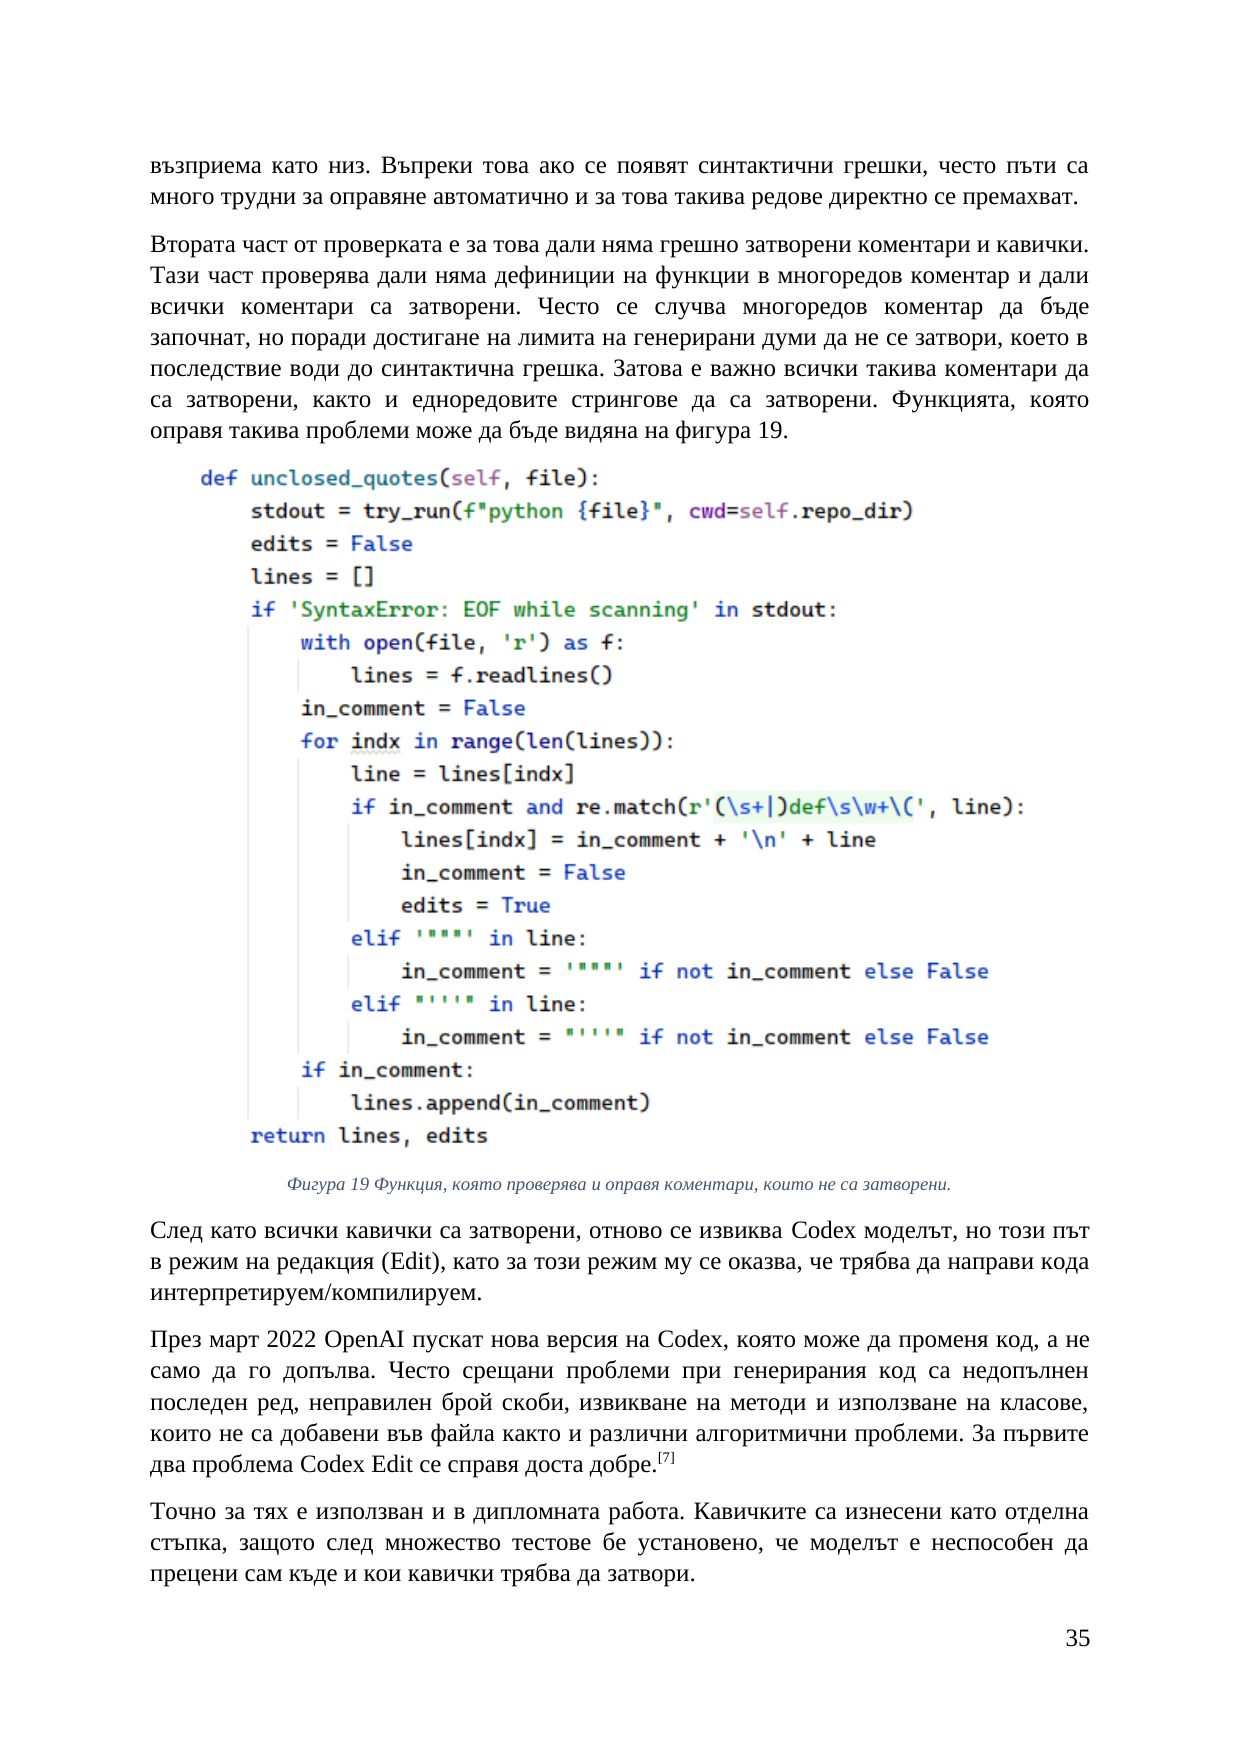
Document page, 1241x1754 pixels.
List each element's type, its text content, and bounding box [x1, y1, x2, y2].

text След като всички кавички са затворени, отново се извиква Codex моделът, но този път в режим на редакция (Edit), като за този режим му се оказва, че трябва да направи кода интерпретируем/компилируем. [150, 1215, 1090, 1306]
text През март 2022 OpenAI пускат нова версия на Codex, която може да променя код, а не само да го допълва. Често срещани проблеми при генерирания код са недопълнен последен ред, неправилен брой скоби, извикване на методи и използване на класове, които не са добавени във файла както и различни алгоритмични проблеми. За първите два проблема Codex Edit се справя доста добре.[7] [150, 1324, 1090, 1477]
text Фигура 19 Функция, която проверява и оправя коментари, които не са затворени. [150, 1172, 1090, 1194]
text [150, 150, 1090, 210]
picture [199, 462, 1041, 1154]
text Втората част от проверката е за това дали няма грешно затворени коментари и кавички. Тази част проверява дали няма дефиниции на функции в многоредов коментар и дали всички коментари са затворени. Често се случва многоредов коментар да бъде започнат, но поради достигане на лимита на генерирани думи да не се затвори, което в последствие води до синтактична грешка. Затова е важно всички такива коментари да са затворени, както и едноредовите стрингове да са затворени. Функцията, която оправя такива проблеми може да бъде видяна на фигура 19. [150, 229, 1090, 444]
text Точно за тях е използван и в дипломната работа. Кавичките са изнесени като отделна стъпка, защото след множество тестове бе установено, че моделът е неспособен да прецени сам къде и кои кавички трябва да затвори. [150, 1496, 1090, 1587]
